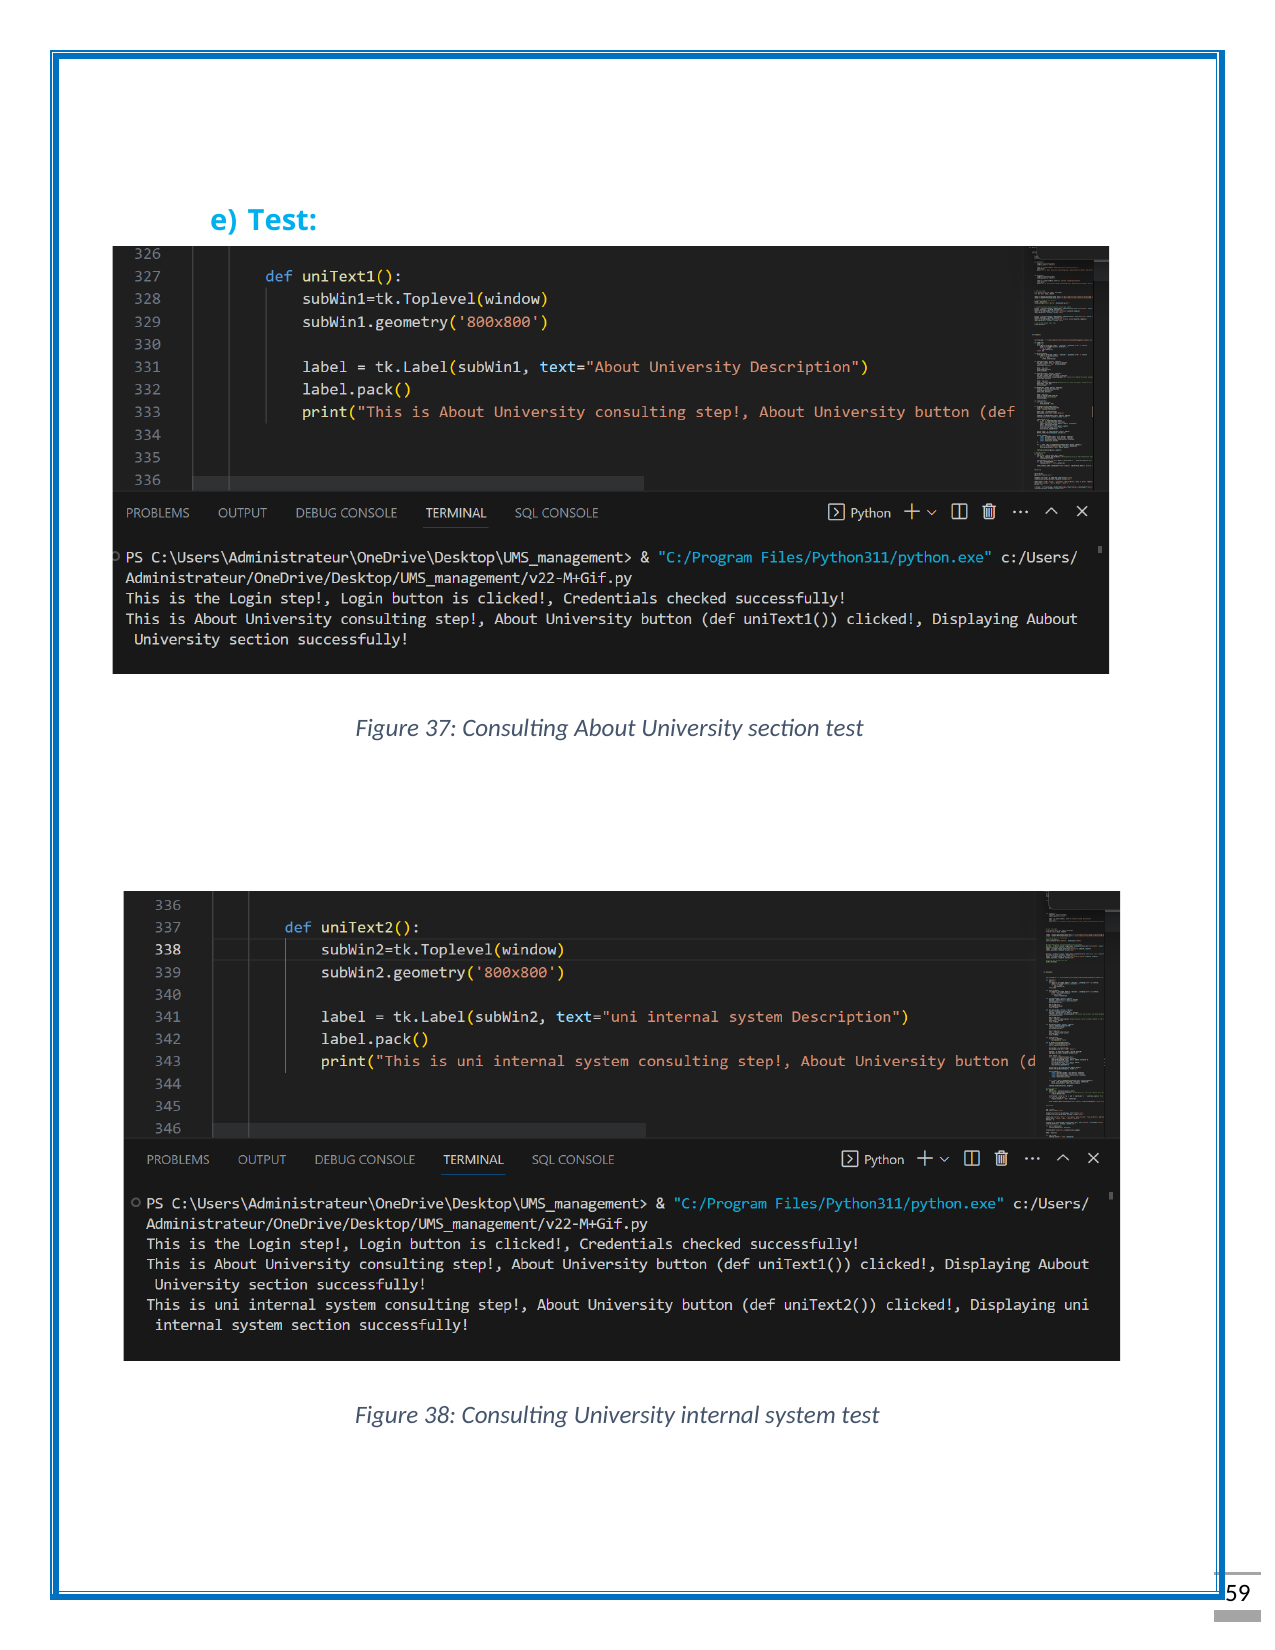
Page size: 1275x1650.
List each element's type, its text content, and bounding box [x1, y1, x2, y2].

picture [123, 891, 1121, 1361]
subtitle Test: [210, 199, 1200, 238]
picture [112, 246, 1110, 674]
